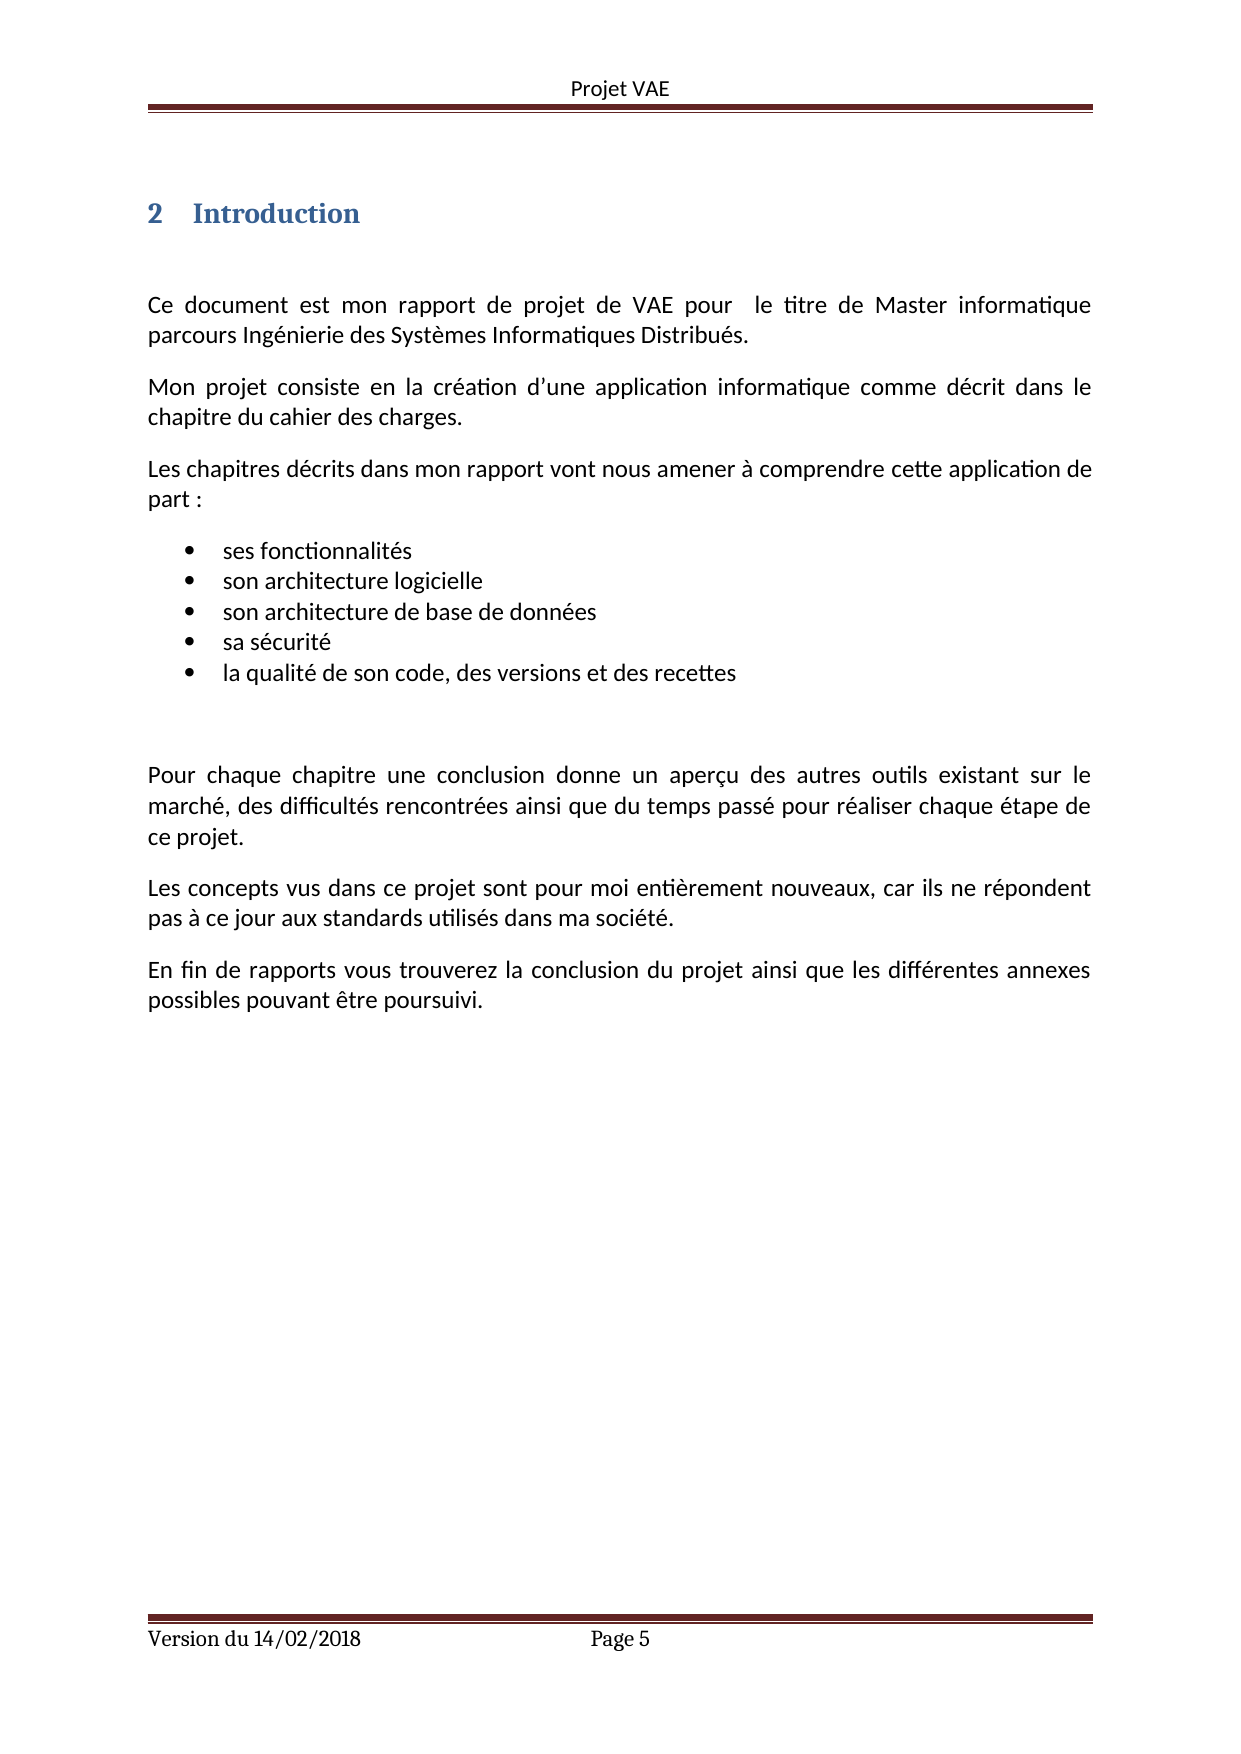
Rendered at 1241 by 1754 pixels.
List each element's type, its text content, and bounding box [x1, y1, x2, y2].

text Les concepts vus dans ce projet sont pour moi entièrement nouveaux, car ils ne répondent pas à ce jour aux standards utilisés dans ma société. [148, 872, 1093, 933]
list la qualité de son code, des versions et des recettes [185, 657, 1093, 687]
text Pour chaque chapitre une conclusion donne un aperçu des autres outils existant sur le marché, des difficultés rencontrées ainsi que du temps passé pour réaliser chaque étape de ce projet. [148, 759, 1093, 851]
list sa sécurité [185, 626, 1093, 657]
text Mon projet consiste en la création d’une application informatique comme décrit dans le chapitre du cahier des charges. [148, 371, 1093, 432]
subtitle Introduction [148, 198, 1093, 231]
list ses fonctionnalités [185, 535, 1093, 565]
text Les chapitres décrits dans mon rapport vont nous amener à comprendre cette application de part : [148, 453, 1093, 514]
list son architecture logicielle [185, 565, 1093, 596]
list son architecture de base de données [185, 596, 1093, 626]
text Ce document est mon rapport de projet de VAE pour le titre de Master informatique parcours Ingénierie des Systèmes Informatiques Distribués. [148, 289, 1093, 350]
text En fin de rapports vous trouverez la conclusion du projet ainsi que les différentes annexes possibles pouvant être poursuivi. [148, 954, 1093, 1015]
